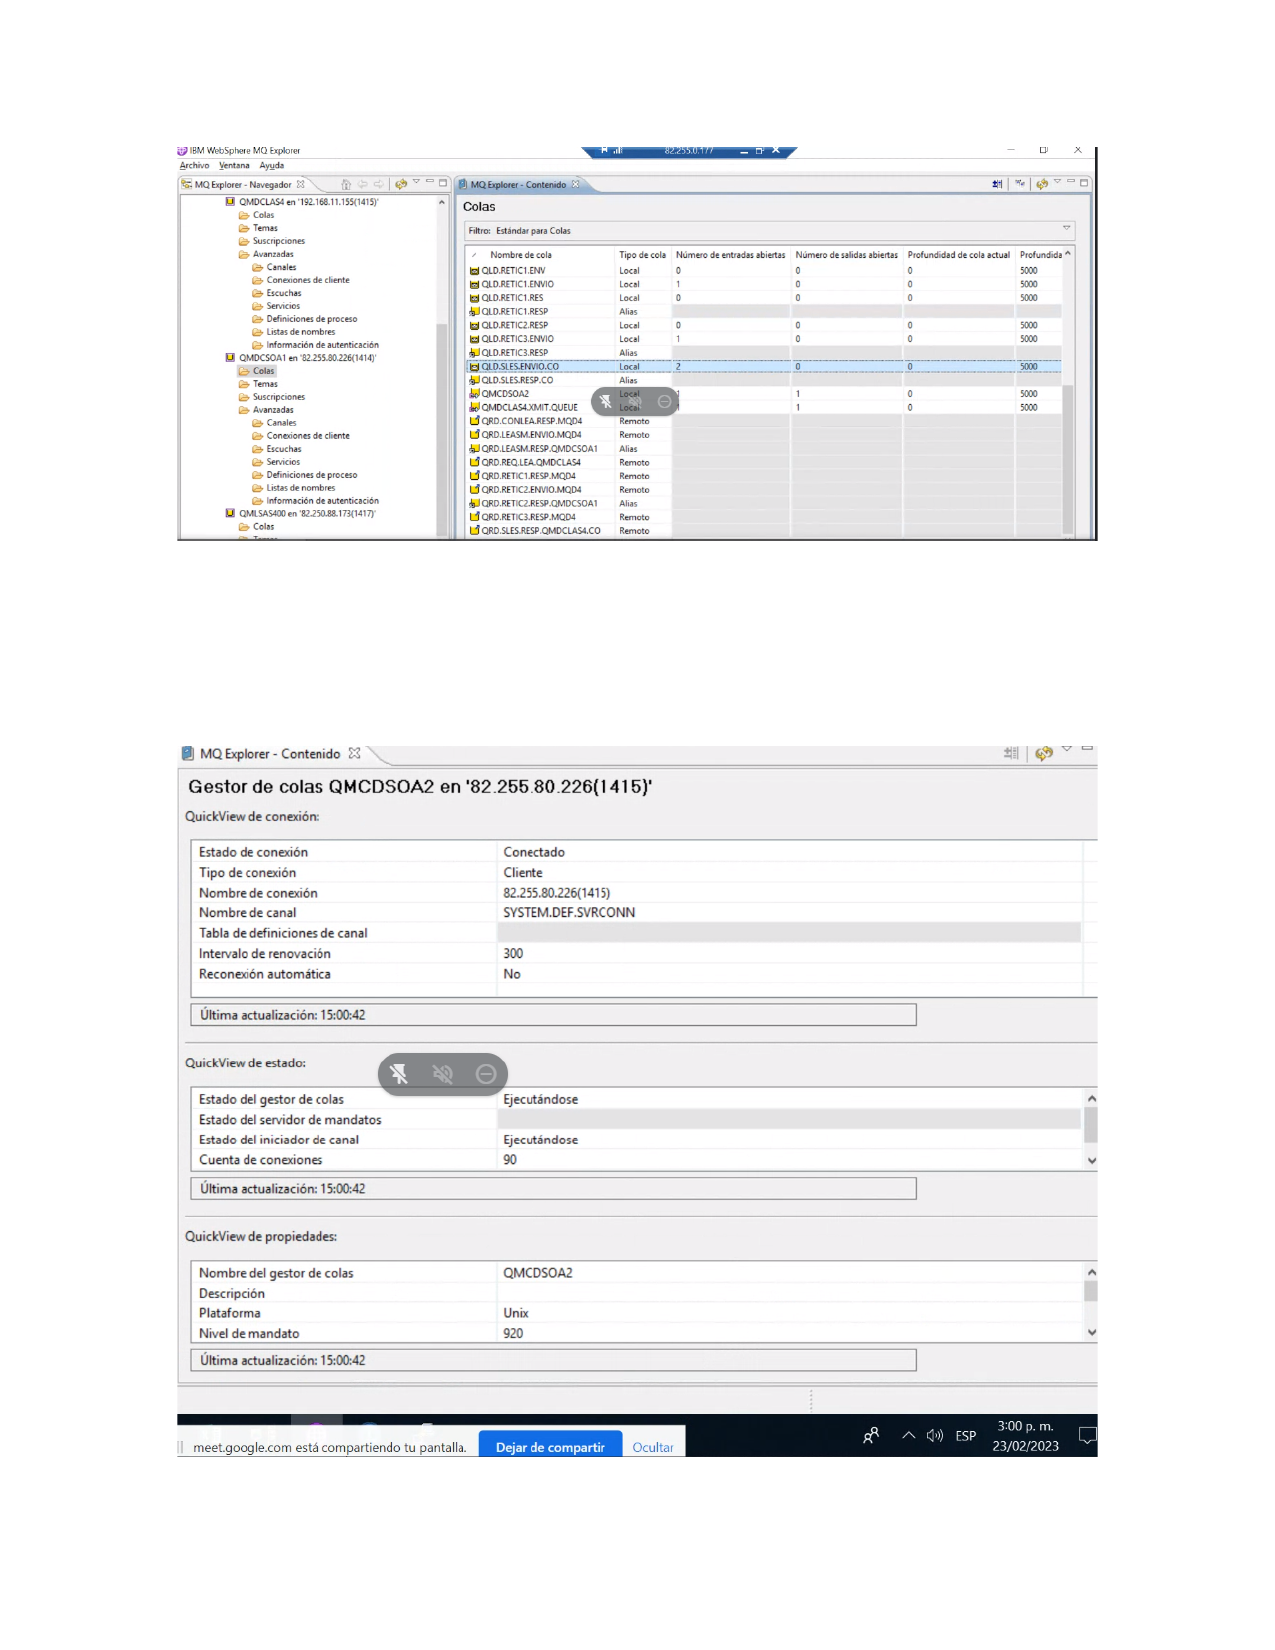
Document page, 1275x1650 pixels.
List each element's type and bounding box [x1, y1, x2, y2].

picture [177, 746, 1098, 1457]
picture [177, 147, 1098, 541]
